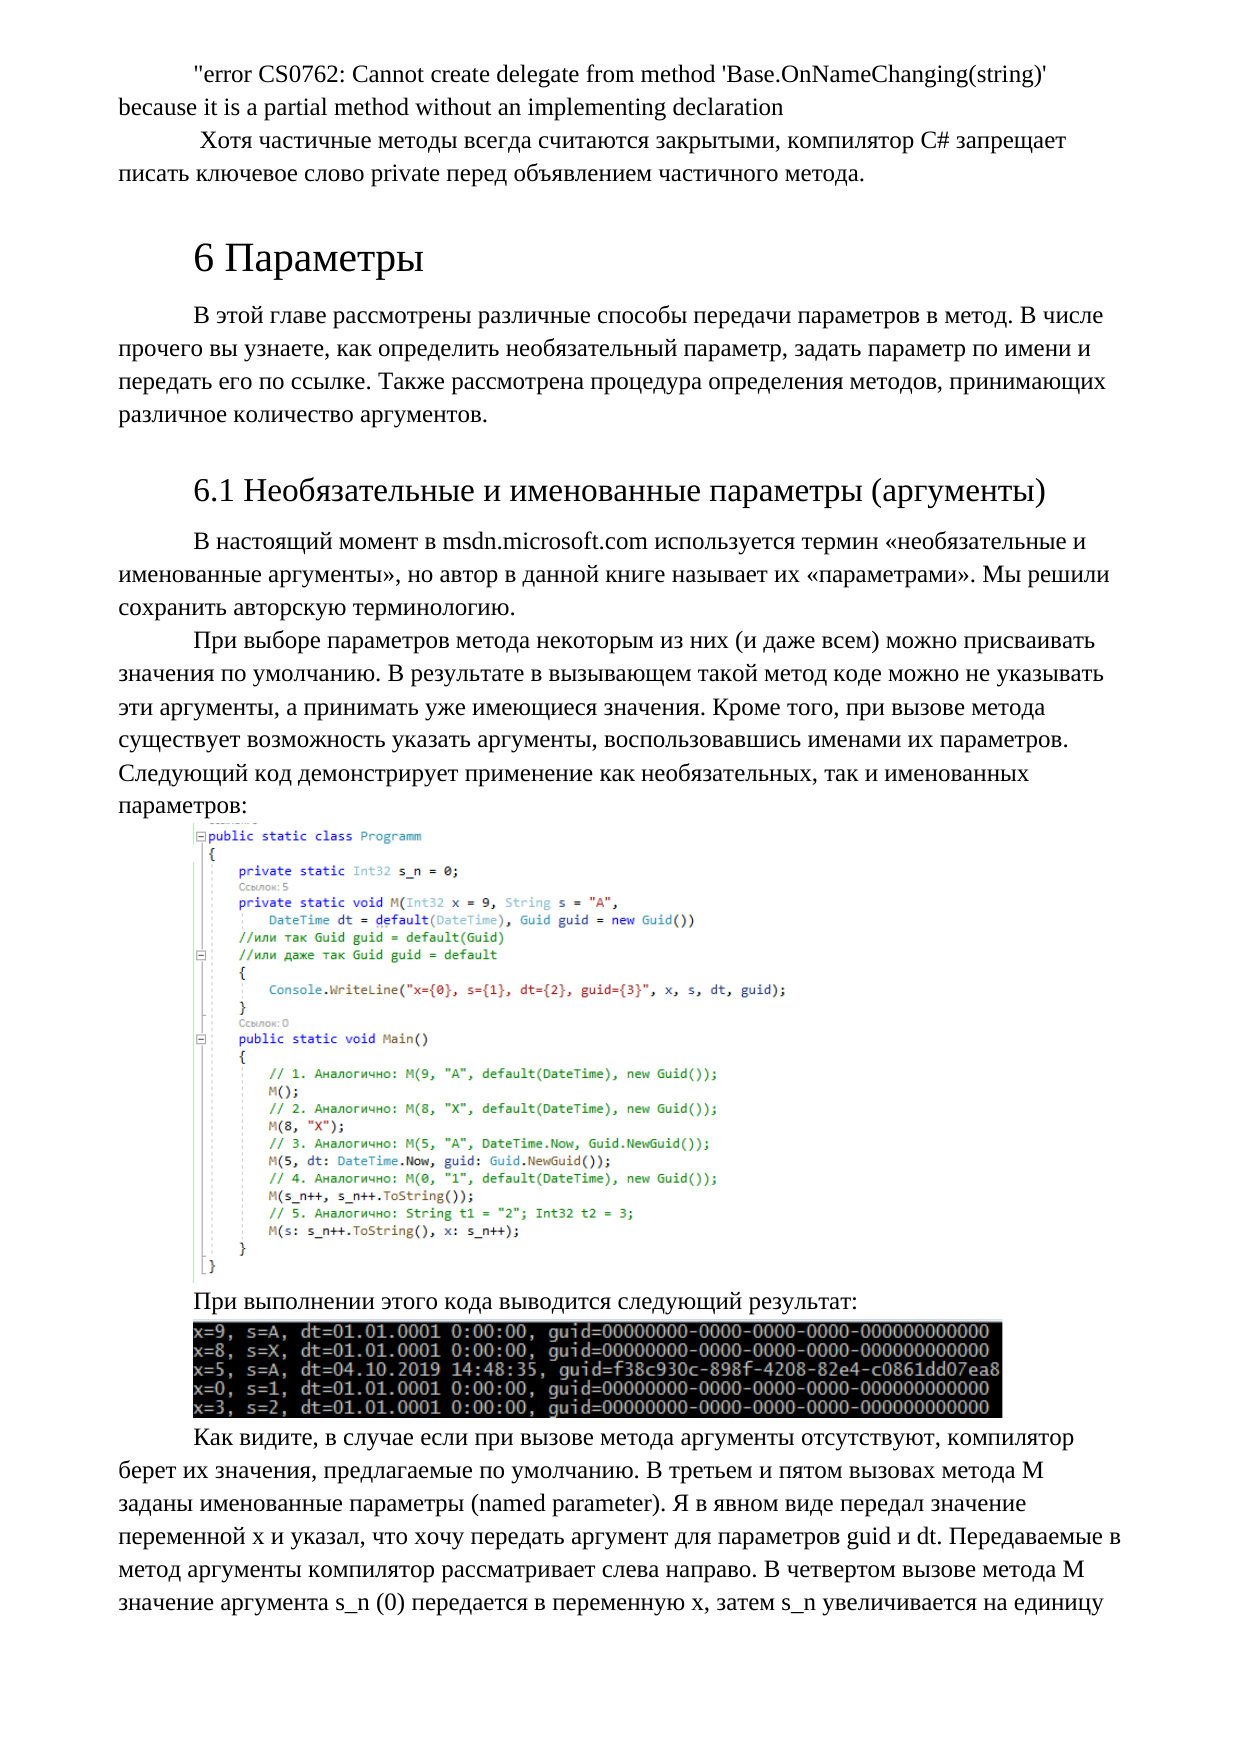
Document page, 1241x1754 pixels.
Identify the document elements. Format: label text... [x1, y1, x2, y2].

text "error CS0762: Cannot create delegate from method 'Base.OnNameChanging(string)' because it is a partial method without an implementing declaration [118, 59, 1122, 121]
text При выполнении этого кода выводится следующий результат: [118, 1286, 1122, 1315]
picture [193, 1319, 1003, 1418]
text В этой главе рассмотрены различные способы передачи параметров в метод. В числе прочего вы узнаете, как определить необязательный параметр, задать параметр по имени и передать его по ссылке. Также рассмотрена процедура определения методов, принимающих различное количество аргументов. [118, 300, 1122, 428]
subtitle 6.1 Необязательные и именованные параметры (аргументы) [118, 470, 1122, 508]
subtitle 6 Параметры [118, 233, 1122, 281]
text В настоящий момент в msdn.microsoft.com используется термин «необязательные и именованные аргументы», но автор в данной книге называет их «параметрами». Мы решили сохранить авторскую терминологию. [118, 526, 1122, 621]
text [118, 1422, 1122, 1616]
picture [193, 823, 792, 1283]
text При выборе параметров метода некоторым из них (и даже всем) можно присваивать значения по умолчанию. В результате в вызывающем такой метод коде можно не указывать эти аргументы, а принимать уже имеющиеся значения. Кроме того, при вызове метода существует возможность указать аргументы, воспользовавшись именами их параметров. Следующий код демонстрирует применение как необязательных, так и именованных параметров: [118, 626, 1122, 819]
text Хотя частичные методы всегда считаются закрытыми, компилятор C# запрещает писать ключевое слово private перед объявлением частичного метода. [118, 125, 1122, 187]
